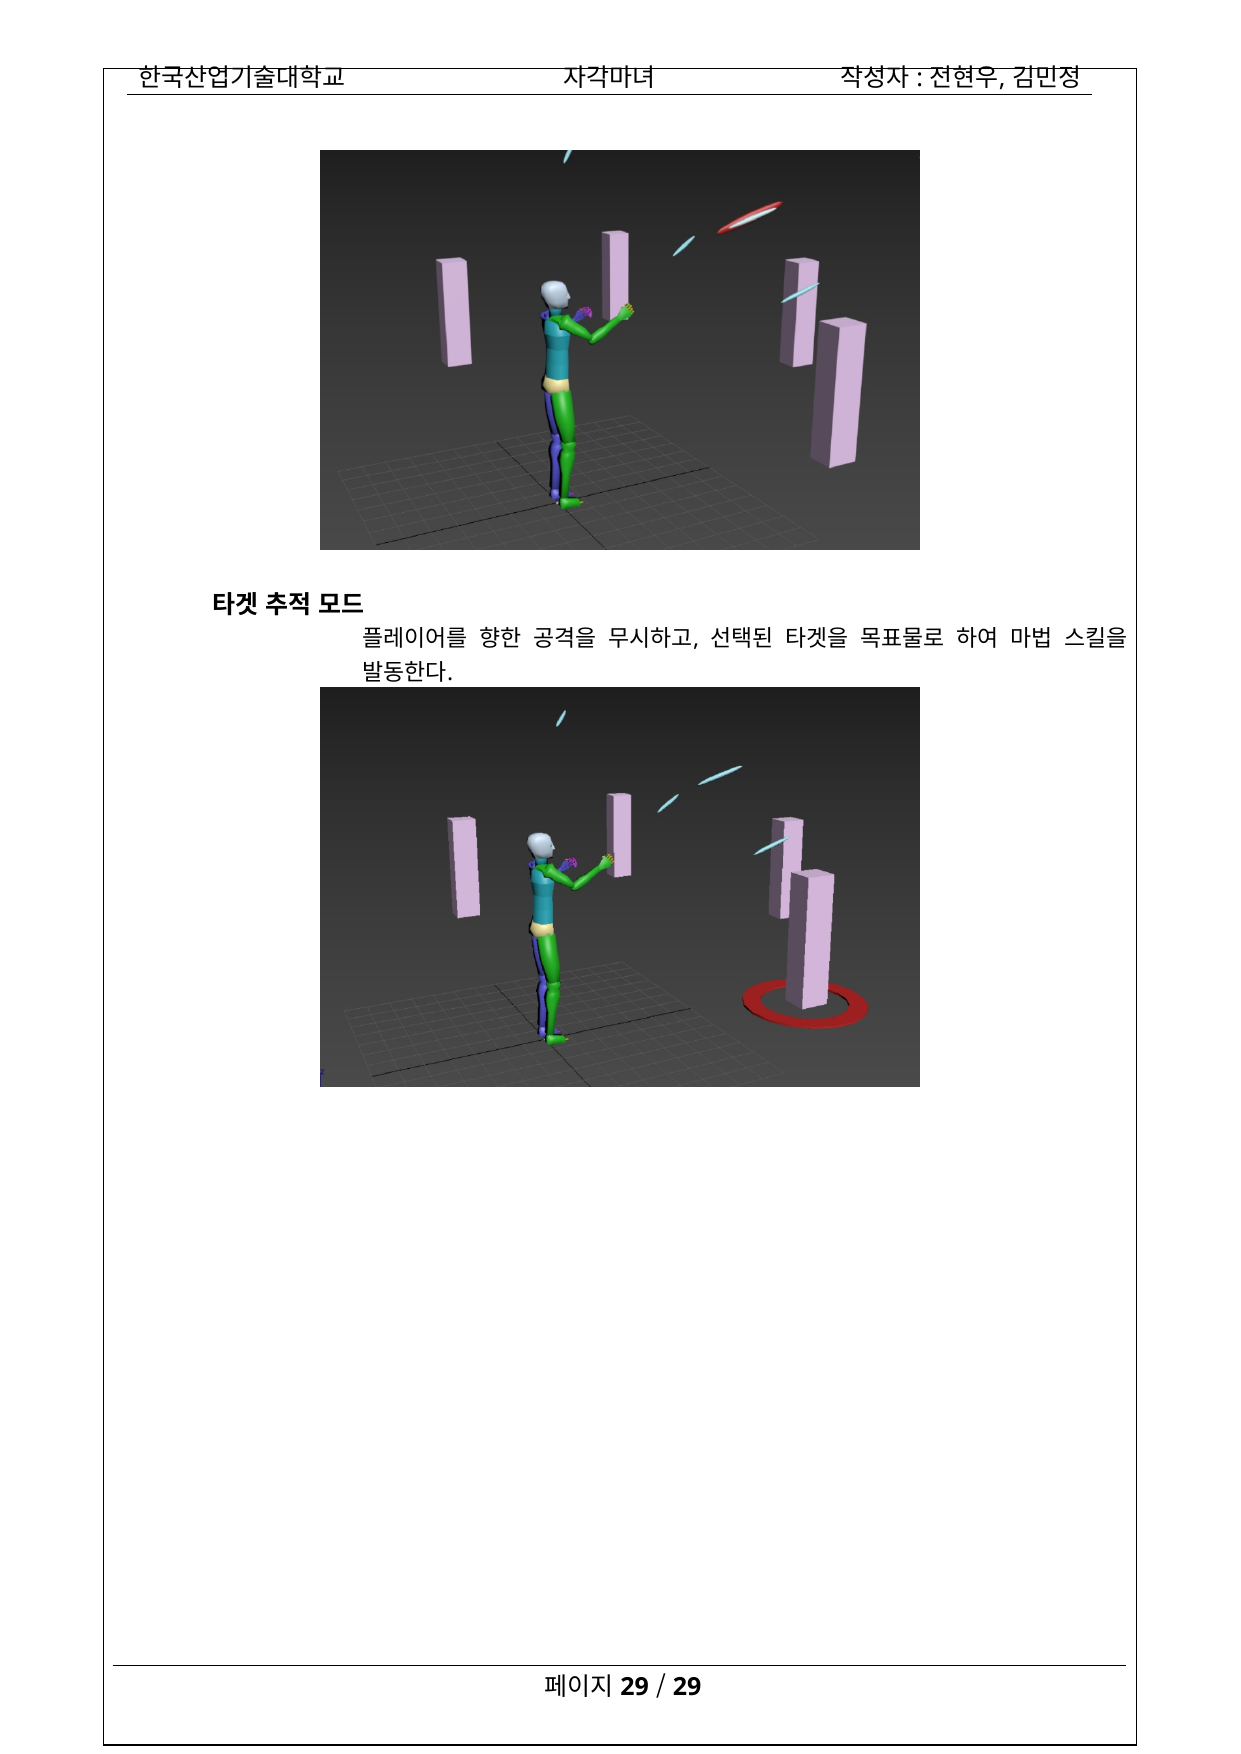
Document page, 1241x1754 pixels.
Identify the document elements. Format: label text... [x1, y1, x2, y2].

subtitle 타겟 추적 모드 [212, 584, 1128, 620]
text 플레이어를 향한 공격을 무시하고, 선택된 타겟을 목표물로 하여 마법 스킬을 발동한다. [362, 620, 1128, 687]
picture [320, 150, 920, 550]
picture [320, 687, 920, 1087]
